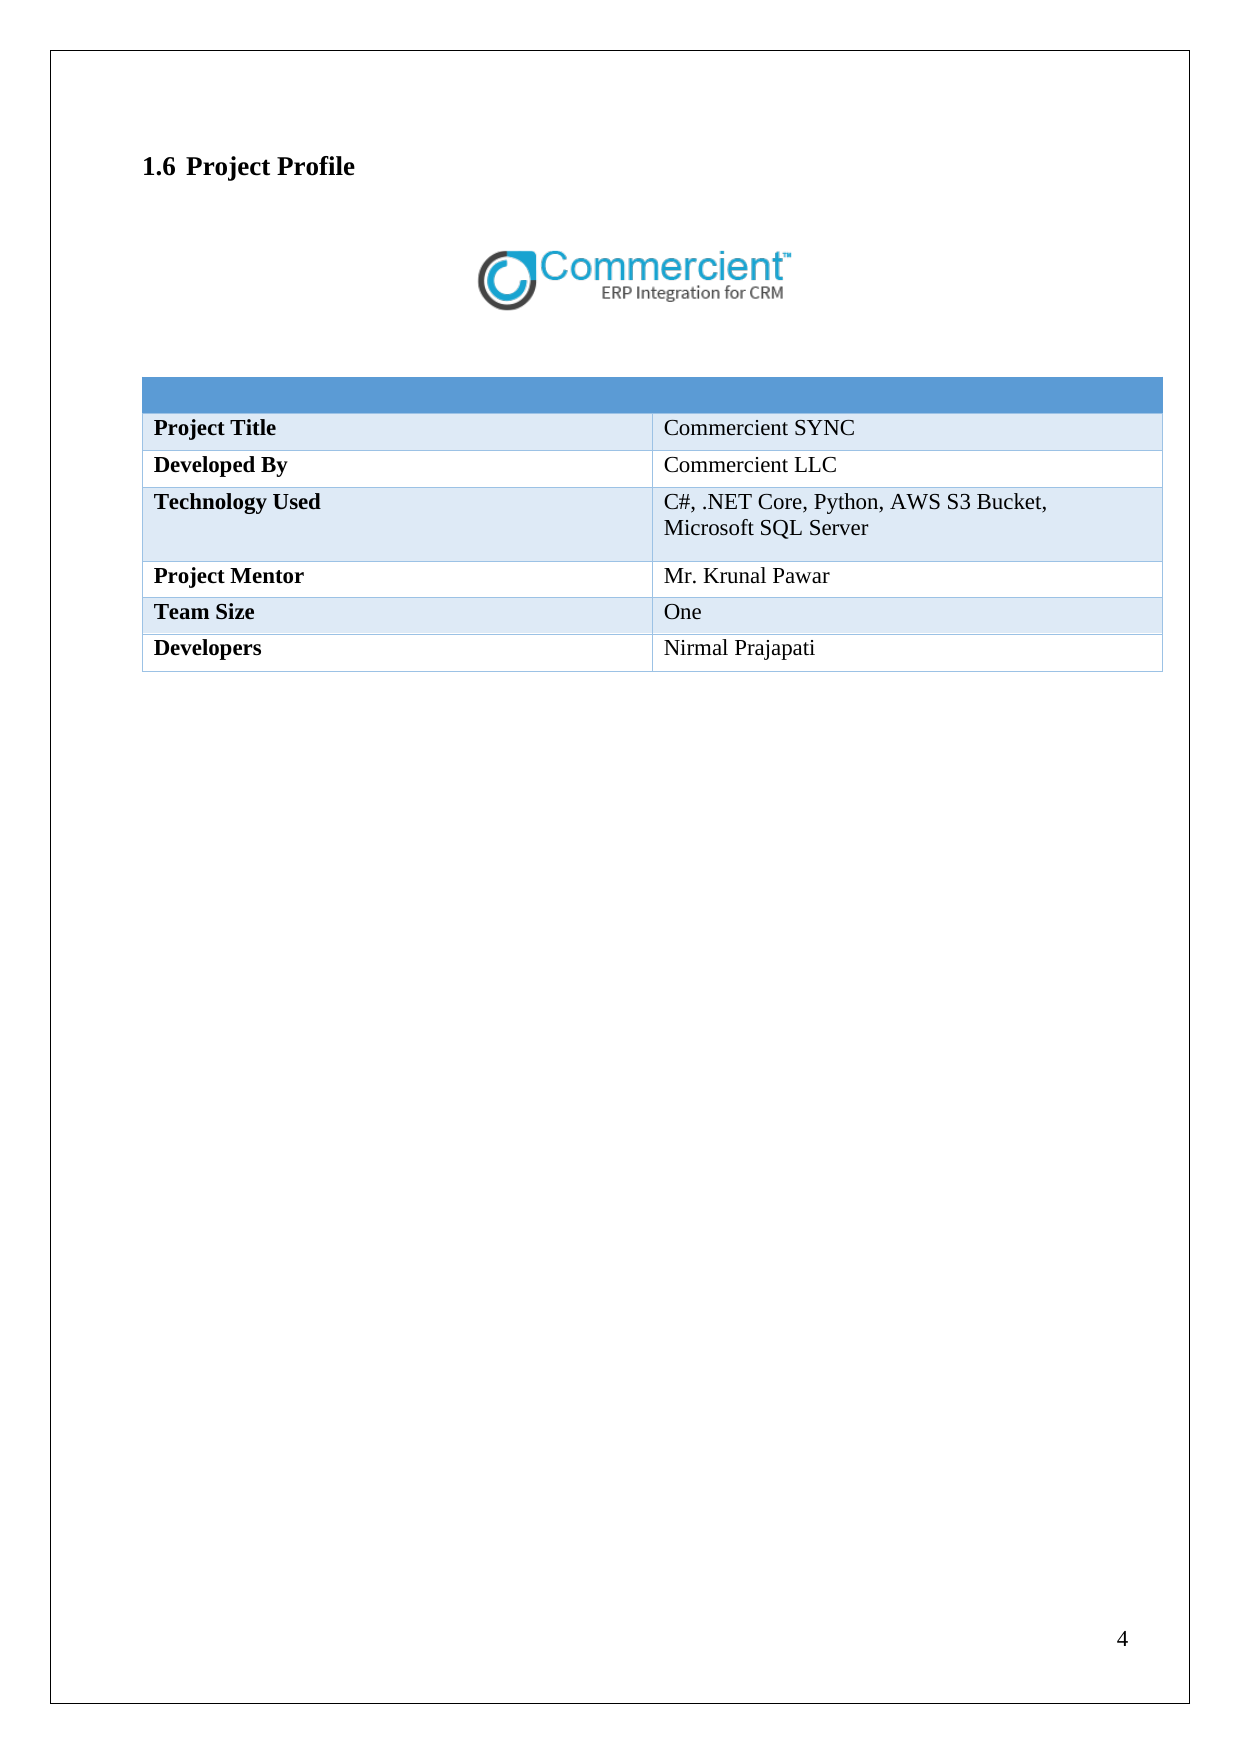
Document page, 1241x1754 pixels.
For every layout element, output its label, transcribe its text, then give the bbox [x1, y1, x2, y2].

table_cell Developers [143, 635, 652, 671]
table_cell Project Title [143, 414, 652, 450]
table_cell Commercient LLC [653, 451, 1162, 487]
table_cell Mr. Krunal Pawar [653, 562, 1162, 597]
table_cell Project Mentor [143, 562, 652, 597]
table_header [653, 378, 1162, 413]
table_cell C#, .NET Core, Python, AWS S3 Bucket, Microsoft SQL Server [653, 488, 1162, 561]
list Project Profile [142, 150, 1128, 181]
table_header [143, 378, 652, 413]
table_cell Technology Used [143, 488, 652, 561]
table_cell Developed By [143, 451, 652, 487]
table_cell Team Size [143, 598, 652, 633]
table_cell One [653, 598, 1162, 633]
table_cell Commercient SYNC [653, 414, 1162, 450]
table_cell Nirmal Prajapati [653, 635, 1162, 671]
picture [472, 230, 798, 328]
